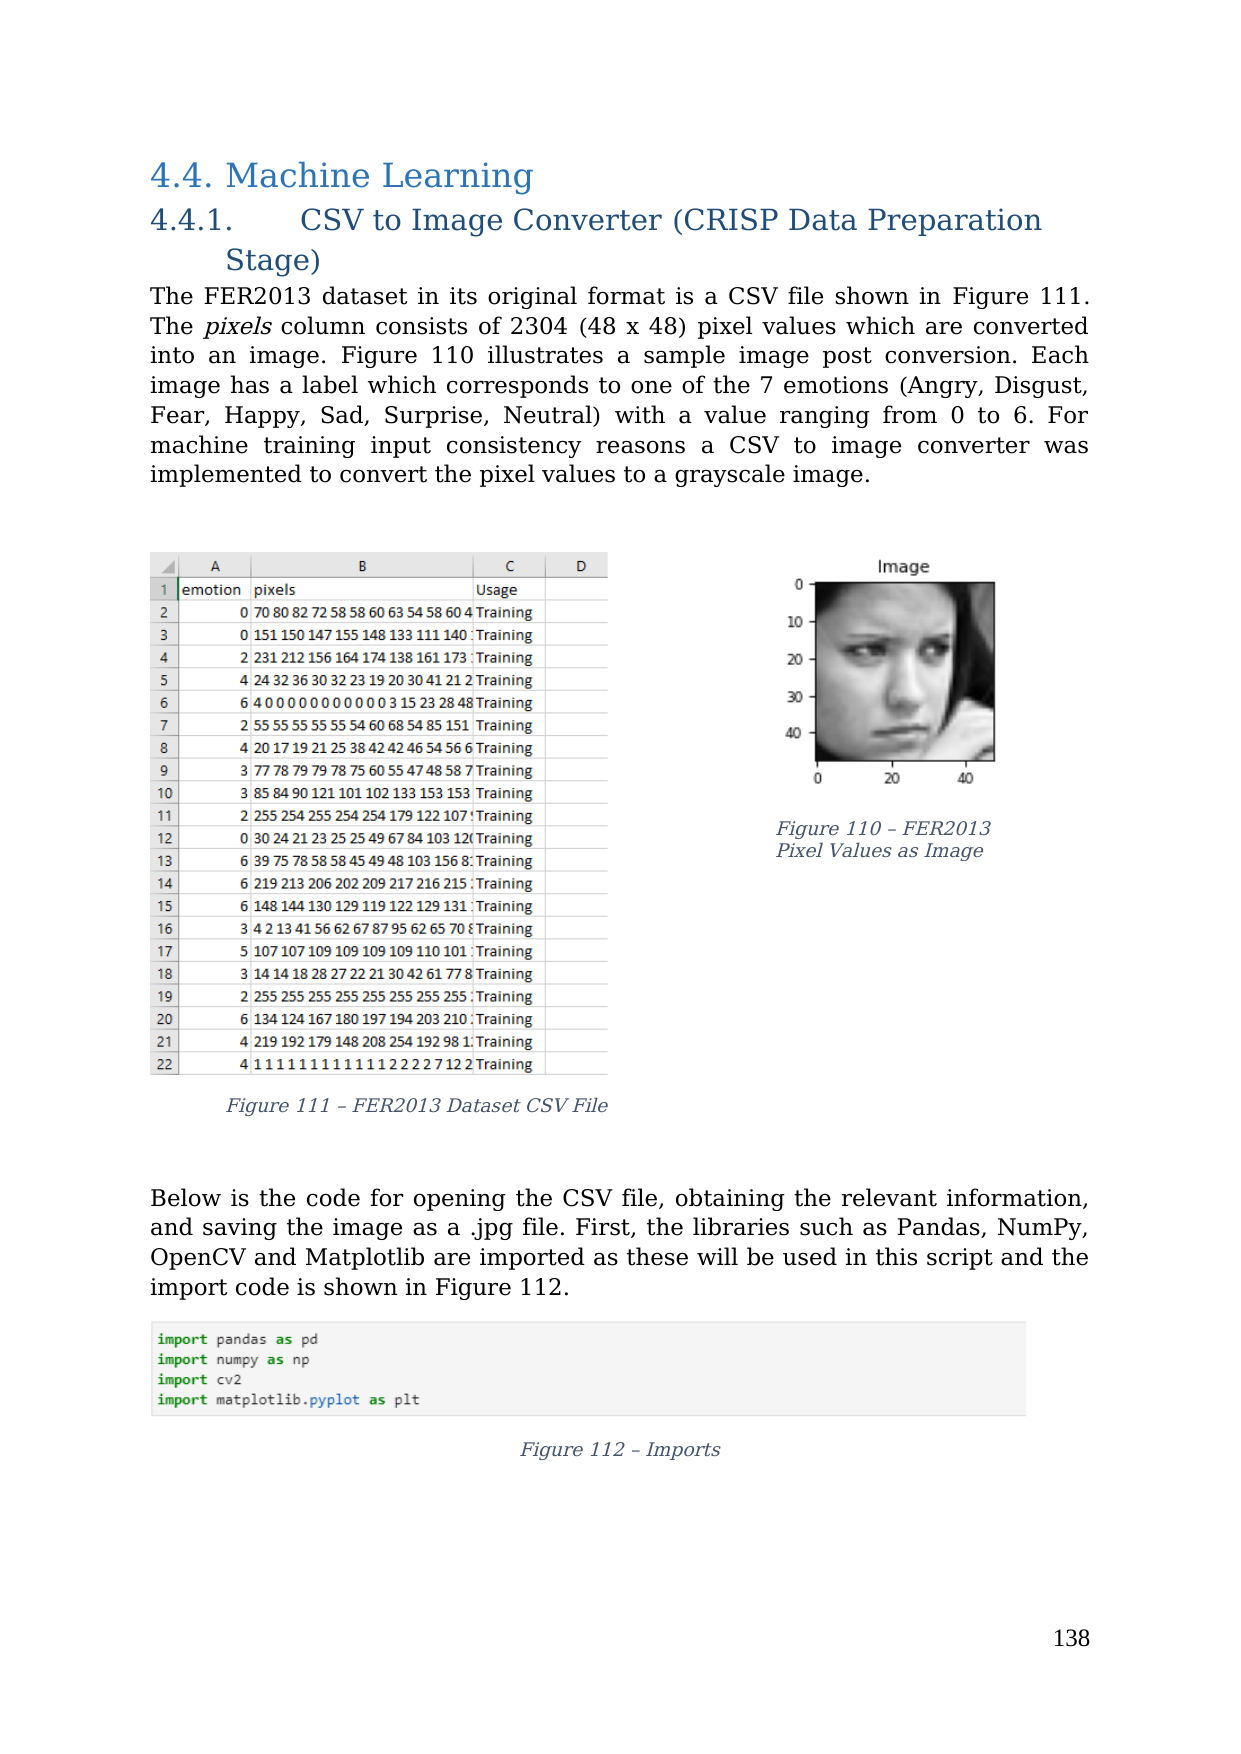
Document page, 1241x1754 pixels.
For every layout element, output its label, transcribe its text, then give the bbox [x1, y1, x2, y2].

subtitle CSV to Image Converter (CRISP Data Preparation Stage) [150, 201, 1090, 277]
picture [150, 552, 608, 1075]
text The FER2013 dataset in its original format is a CSV file shown in Figure 111. The pixels column consists of 2304 (48 x 48) pixel values which are converted into an image. Figure 110 illustrates a sample image post conversion. Each image has a label which corresponds to one of the 7 emotions (Angry, Disgust, Fear, Happy, Sad, Surprise, Neutral) with a value ranging from 0 to 6. For machine training input consistency reasons a CSV to image converter was implemented to convert the pixel values to a grayscale image. [150, 282, 1090, 487]
text Below is the code for opening the CSV file, obtaining the relevant information, and saving the image as a .jpg file. First, the libraries such as Pandas, NumPy, OpenCV and Matplotlib are imported as these will be used in this script and the import code is shown in Figure 112. [150, 1183, 1090, 1300]
picture [150, 1318, 1027, 1419]
subtitle Machine Learning [150, 154, 1090, 194]
picture [773, 554, 1036, 812]
